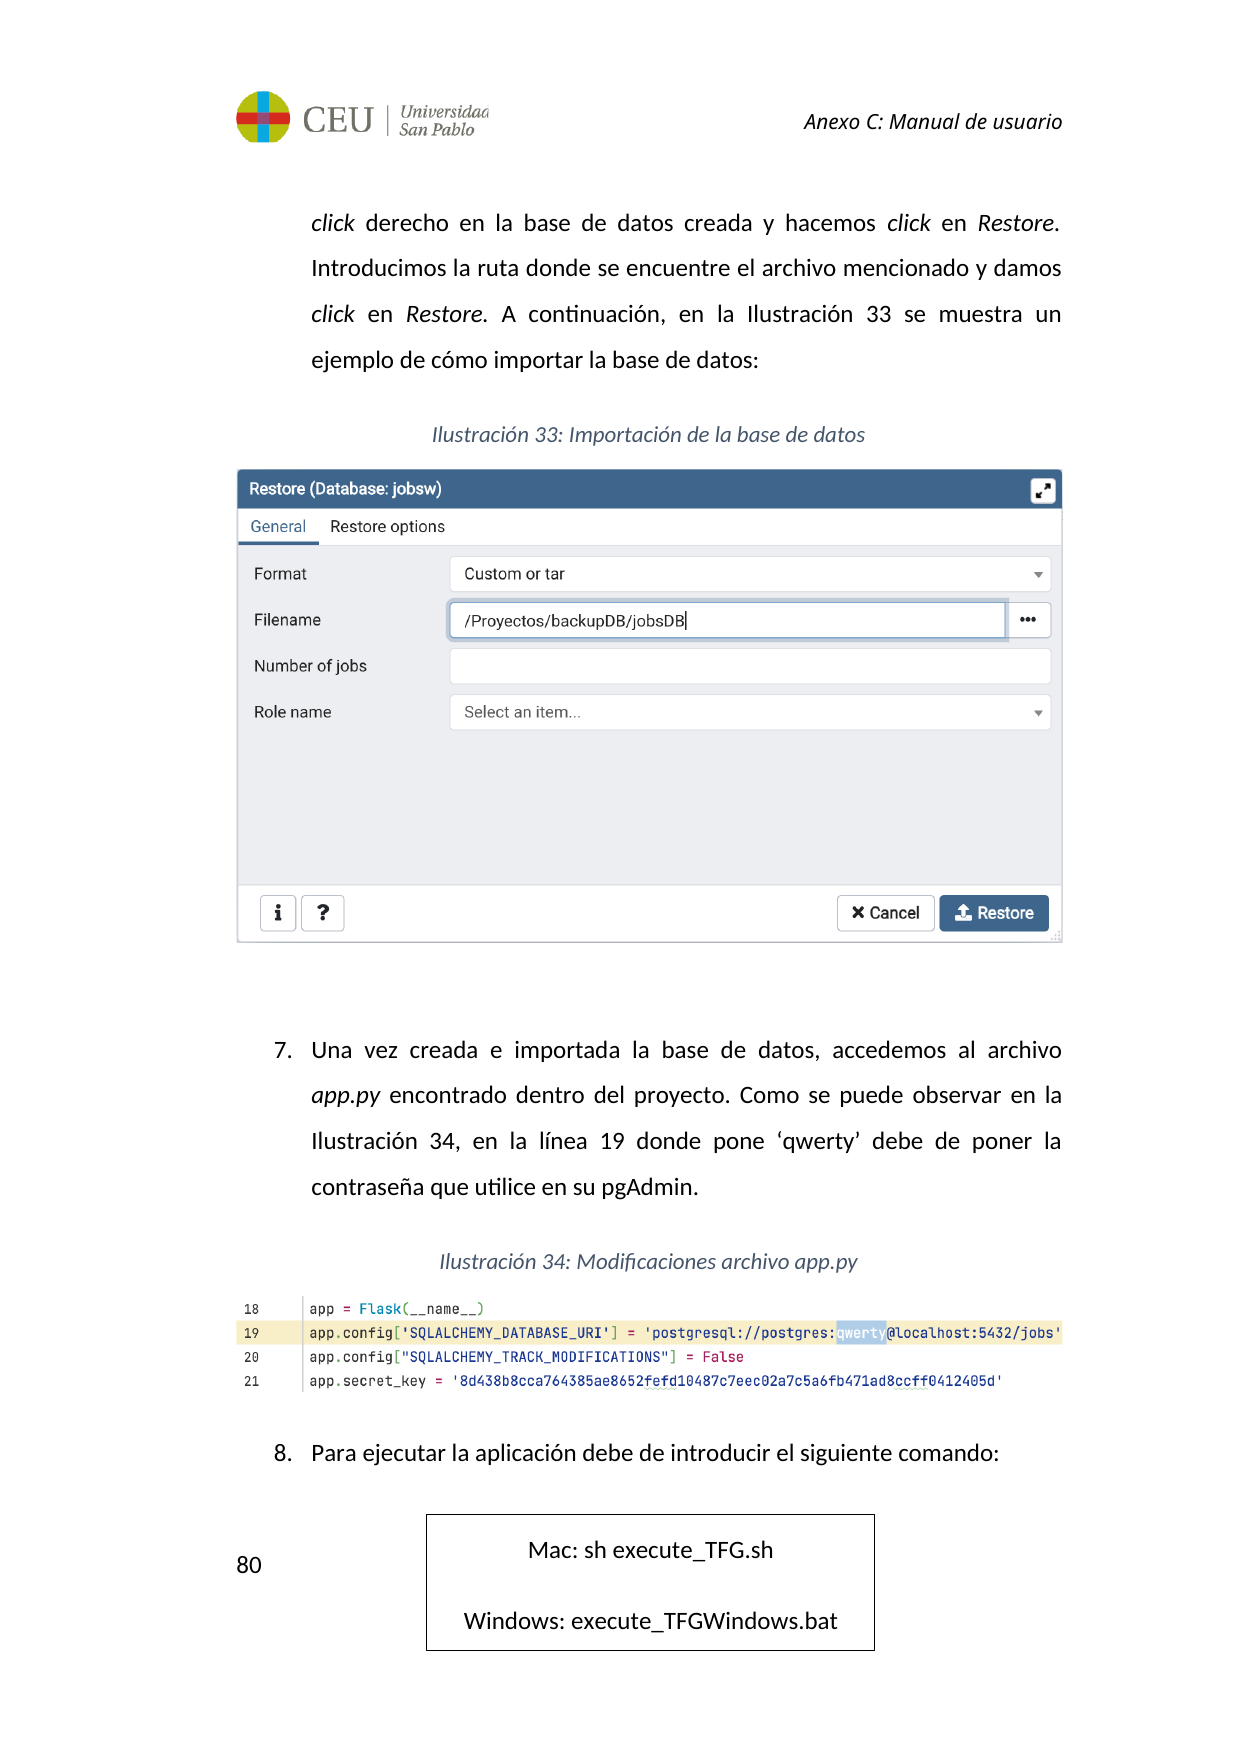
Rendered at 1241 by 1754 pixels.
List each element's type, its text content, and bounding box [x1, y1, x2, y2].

list Una vez creada e importada la base de datos, accedemos al archivo app.py encontrado dentro del proyecto. Como se puede observar en la Ilustración 34, en la línea 19 donde pone ‘qwerty’ debe de poner la contraseña que utilice en su pgAdmin. [274, 1034, 1063, 1201]
picture [235, 89, 489, 143]
list Para ejecutar la aplicación debe de introducir el siguiente comando: [274, 1437, 1063, 1468]
picture [236, 469, 1063, 943]
picture [236, 1296, 1063, 1392]
